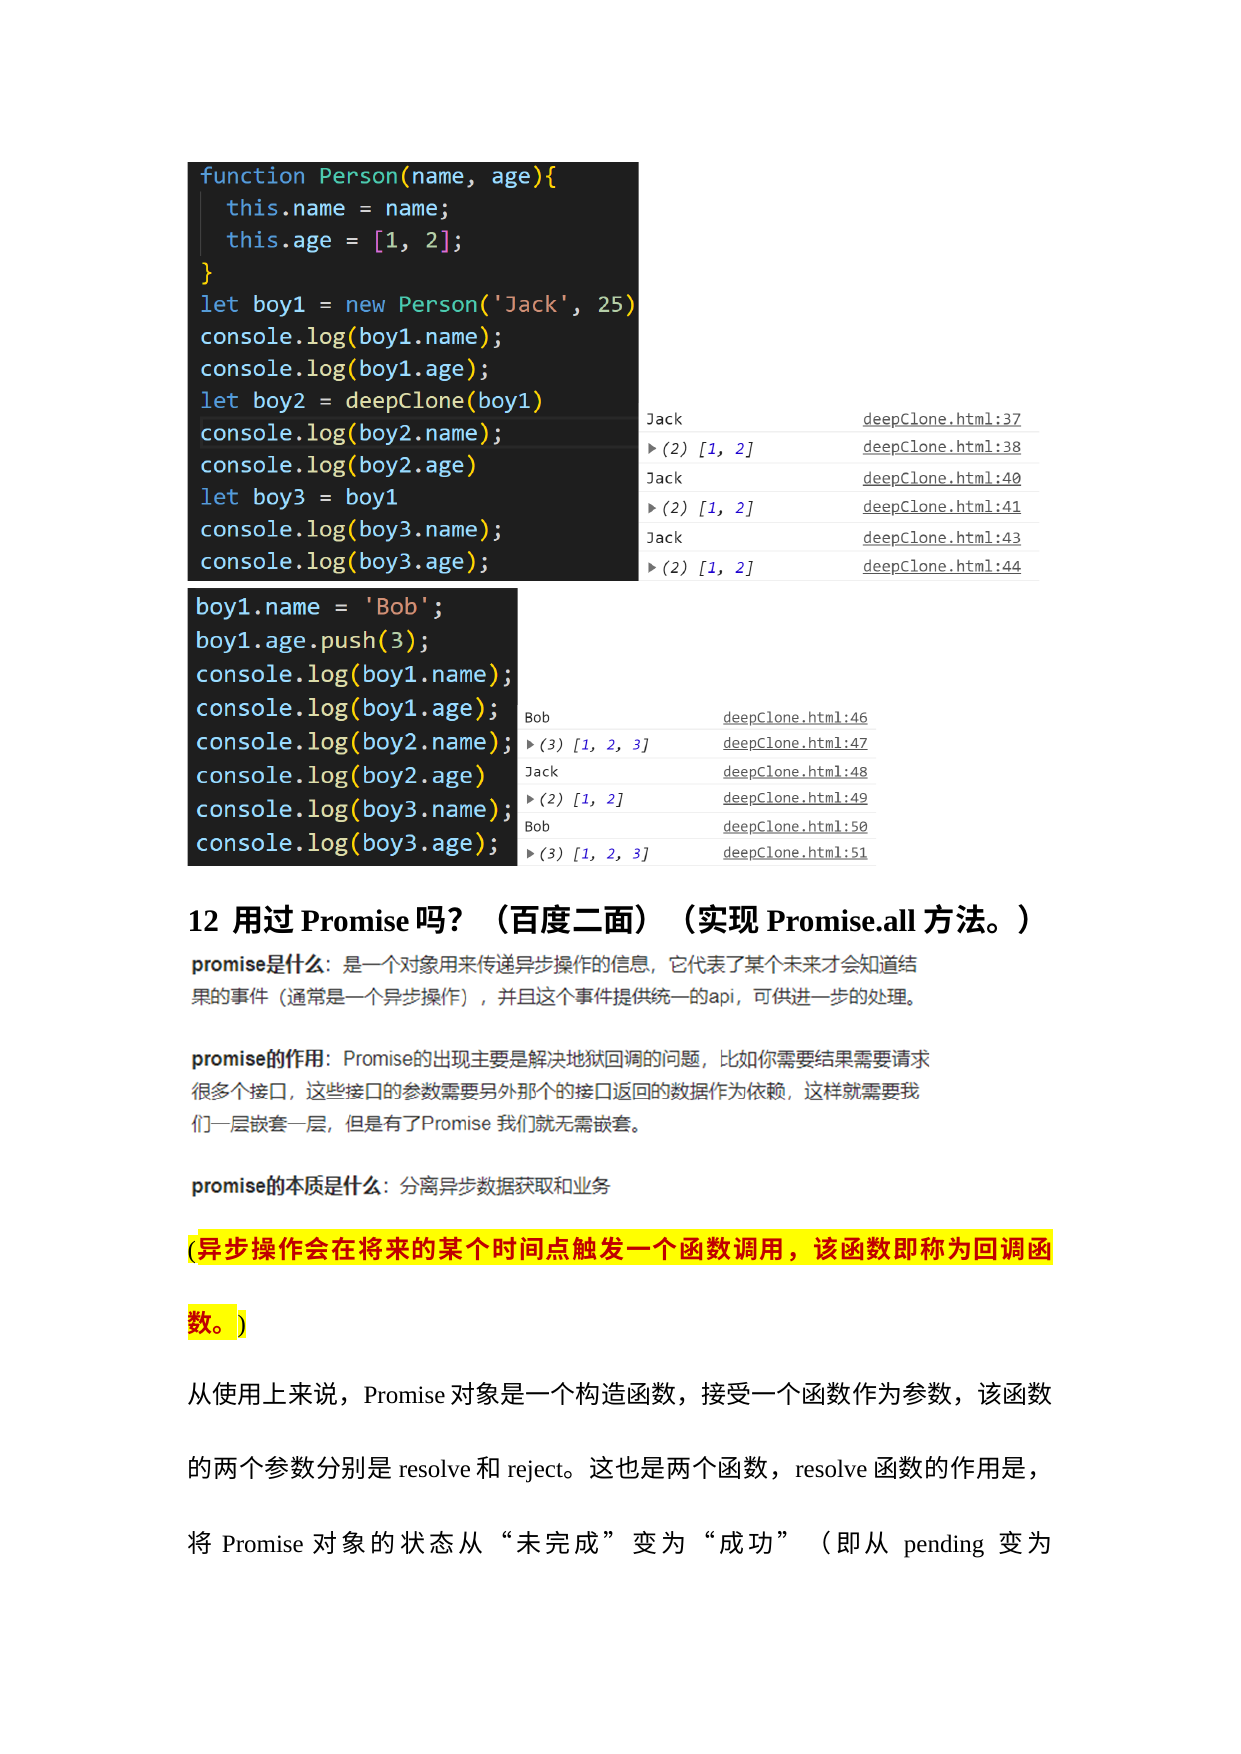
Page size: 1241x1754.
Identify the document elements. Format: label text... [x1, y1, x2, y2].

text (异步操作会在将来的某个时间点触发一个函数调用，该函数即称为回调函数。) [187, 1215, 1053, 1354]
subtitle 用过Promise吗？（百度二面）（实现 Promise.all 方法。） [187, 886, 1053, 951]
picture [187, 950, 930, 1198]
picture [187, 588, 877, 866]
picture [187, 162, 1040, 581]
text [187, 1360, 1053, 1574]
